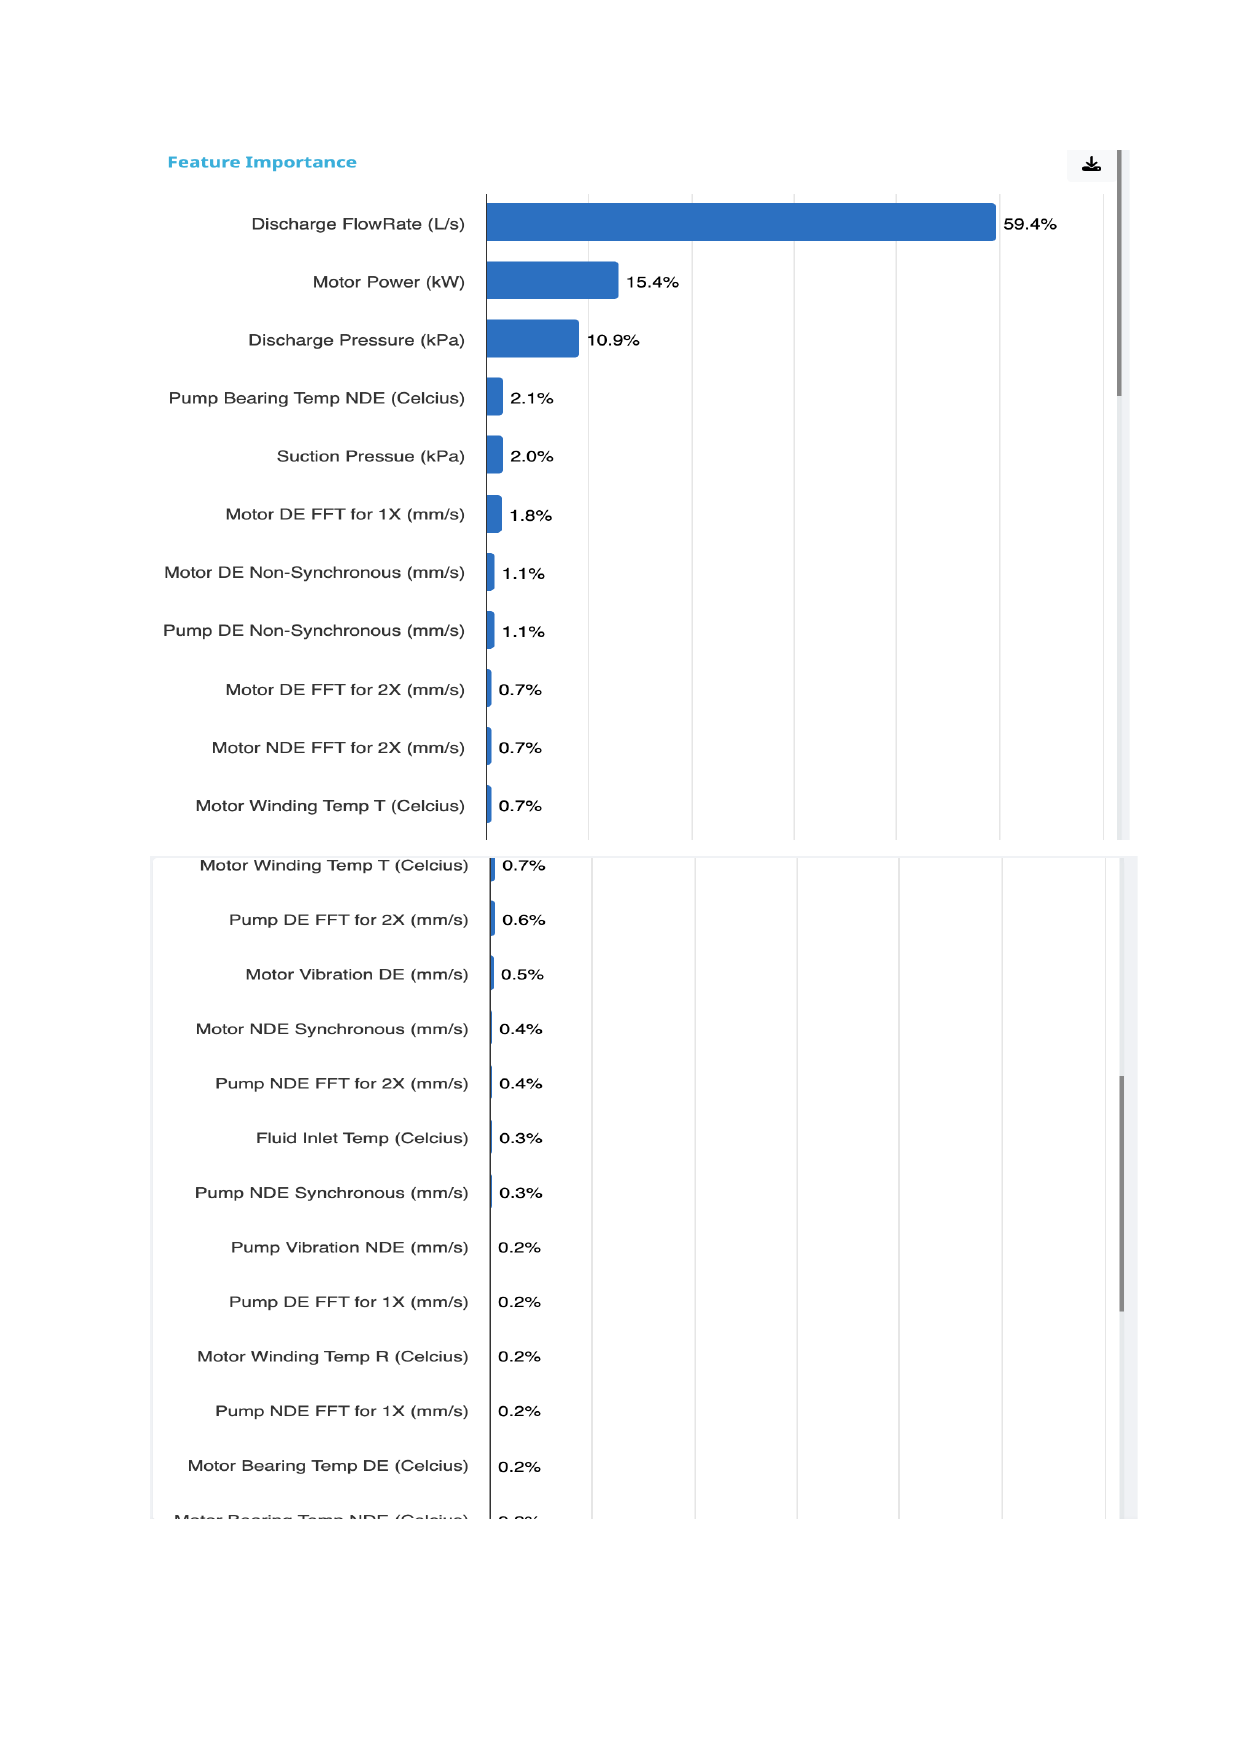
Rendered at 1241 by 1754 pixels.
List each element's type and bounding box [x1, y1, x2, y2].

picture [150, 856, 1138, 1519]
picture [150, 150, 1130, 840]
